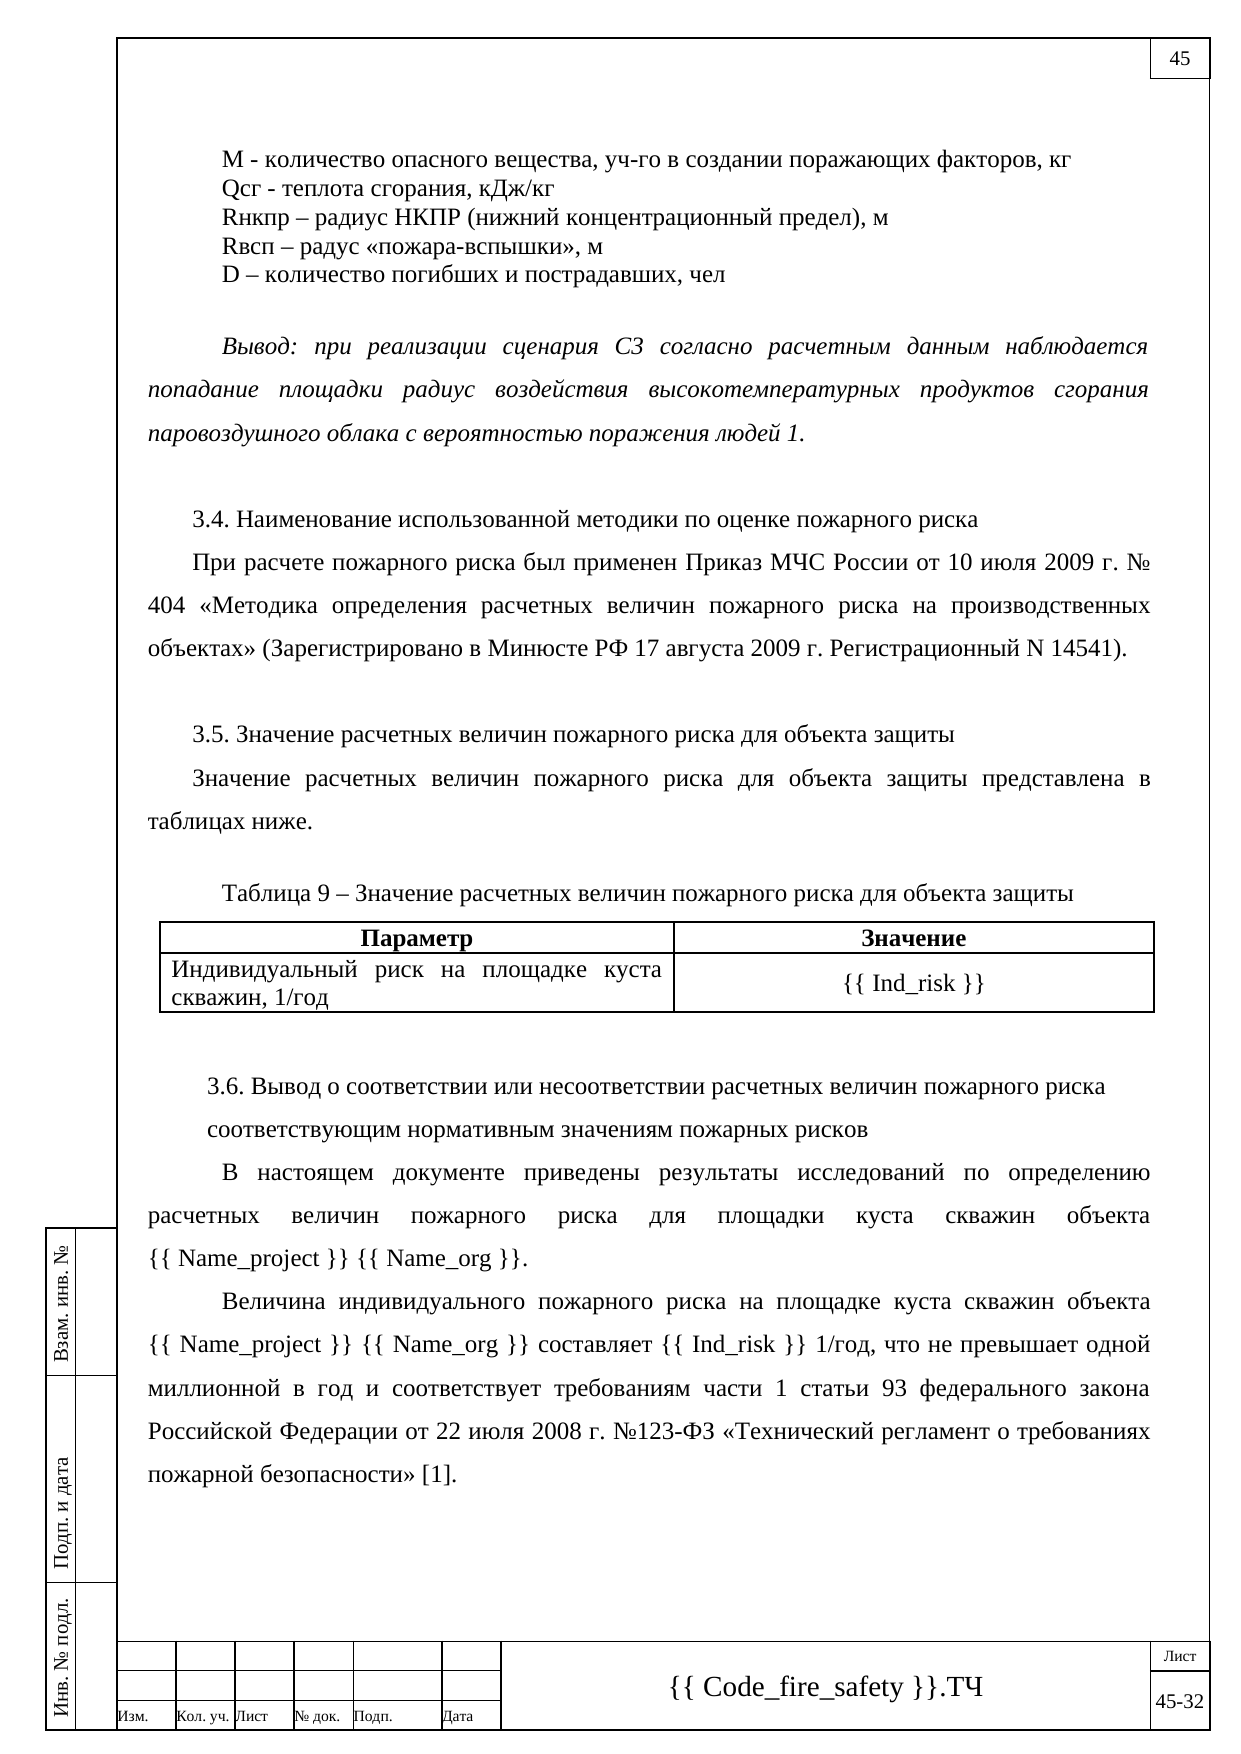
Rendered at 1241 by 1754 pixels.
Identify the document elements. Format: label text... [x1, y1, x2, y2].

text Таблица 9 – Значение расчетных величин пожарного риска для объекта защиты [148, 878, 1152, 906]
subtitle 3.6. Вывод о соответствии или несоответствии расчетных величин пожарного риска соответствующим нормативным значениям пожарных рисков [207, 1071, 1152, 1143]
text При расчете пожарного риска был применен Приказ МЧС России от 10 июля 2009 г. № 404 «Методика определения расчетных величин пожарного риска на производственных объектах» (Зарегистрировано в Минюсте РФ 17 августа 2009 г. Регистрационный N 14541). [148, 547, 1152, 662]
table_cell {{ Ind_risk }} [675, 954, 1153, 1011]
text D – количество погибших и пострадавших, чел [148, 259, 1152, 288]
text Величина индивидуального пожарного риска на площадке куста скважин объекта {{ Name_project }} {{ Name_org }} составляет {{ Ind_risk }} 1/год, что не превышает одной миллионной в год и соответствует требованиям части 1 статьи 93 федерального закона Российской Федерации от 22 июля 2008 г. №123-ФЗ «Технический регламент о требованиях пожарной безопасности» [1]. [148, 1286, 1152, 1488]
text М - количество опасного вещества, уч-го в создании поражающих факторов, кг [148, 144, 1152, 173]
text Rнкпр – радиус НКПР (нижний концентрационный предел), м [148, 202, 1152, 231]
text В настоящем документе приведены результаты исследований по определению расчетных величин пожарного риска для площадки куста скважин объекта {{ Name_project }} {{ Name_org }}. [148, 1157, 1152, 1272]
subtitle 3.5. Значение расчетных величин пожарного риска для объекта защиты [148, 719, 1152, 748]
table_header Параметр [161, 923, 673, 952]
text Значение расчетных величин пожарного риска для объекта защиты представлена в таблицах ниже. [148, 763, 1152, 834]
text Qсг - теплота сгорания, кДж/кг [148, 173, 1152, 202]
text Rвсп – радус «пожара-вспышки», м [148, 231, 1152, 259]
table_cell Индивидуальный риск на площадке куста скважин, 1/год [161, 954, 673, 1011]
text 3.4. Наименование использованной методики по оценке пожарного риска [148, 504, 1152, 533]
table_header Значение [675, 923, 1153, 952]
text Вывод: при реализации сценария С3 согласно расчетным данным наблюдается попадание площадки радиус воздействия высокотемпературных продуктов сгорания паровоздушного облака с вероятностью поражения людей 1. [148, 331, 1152, 446]
